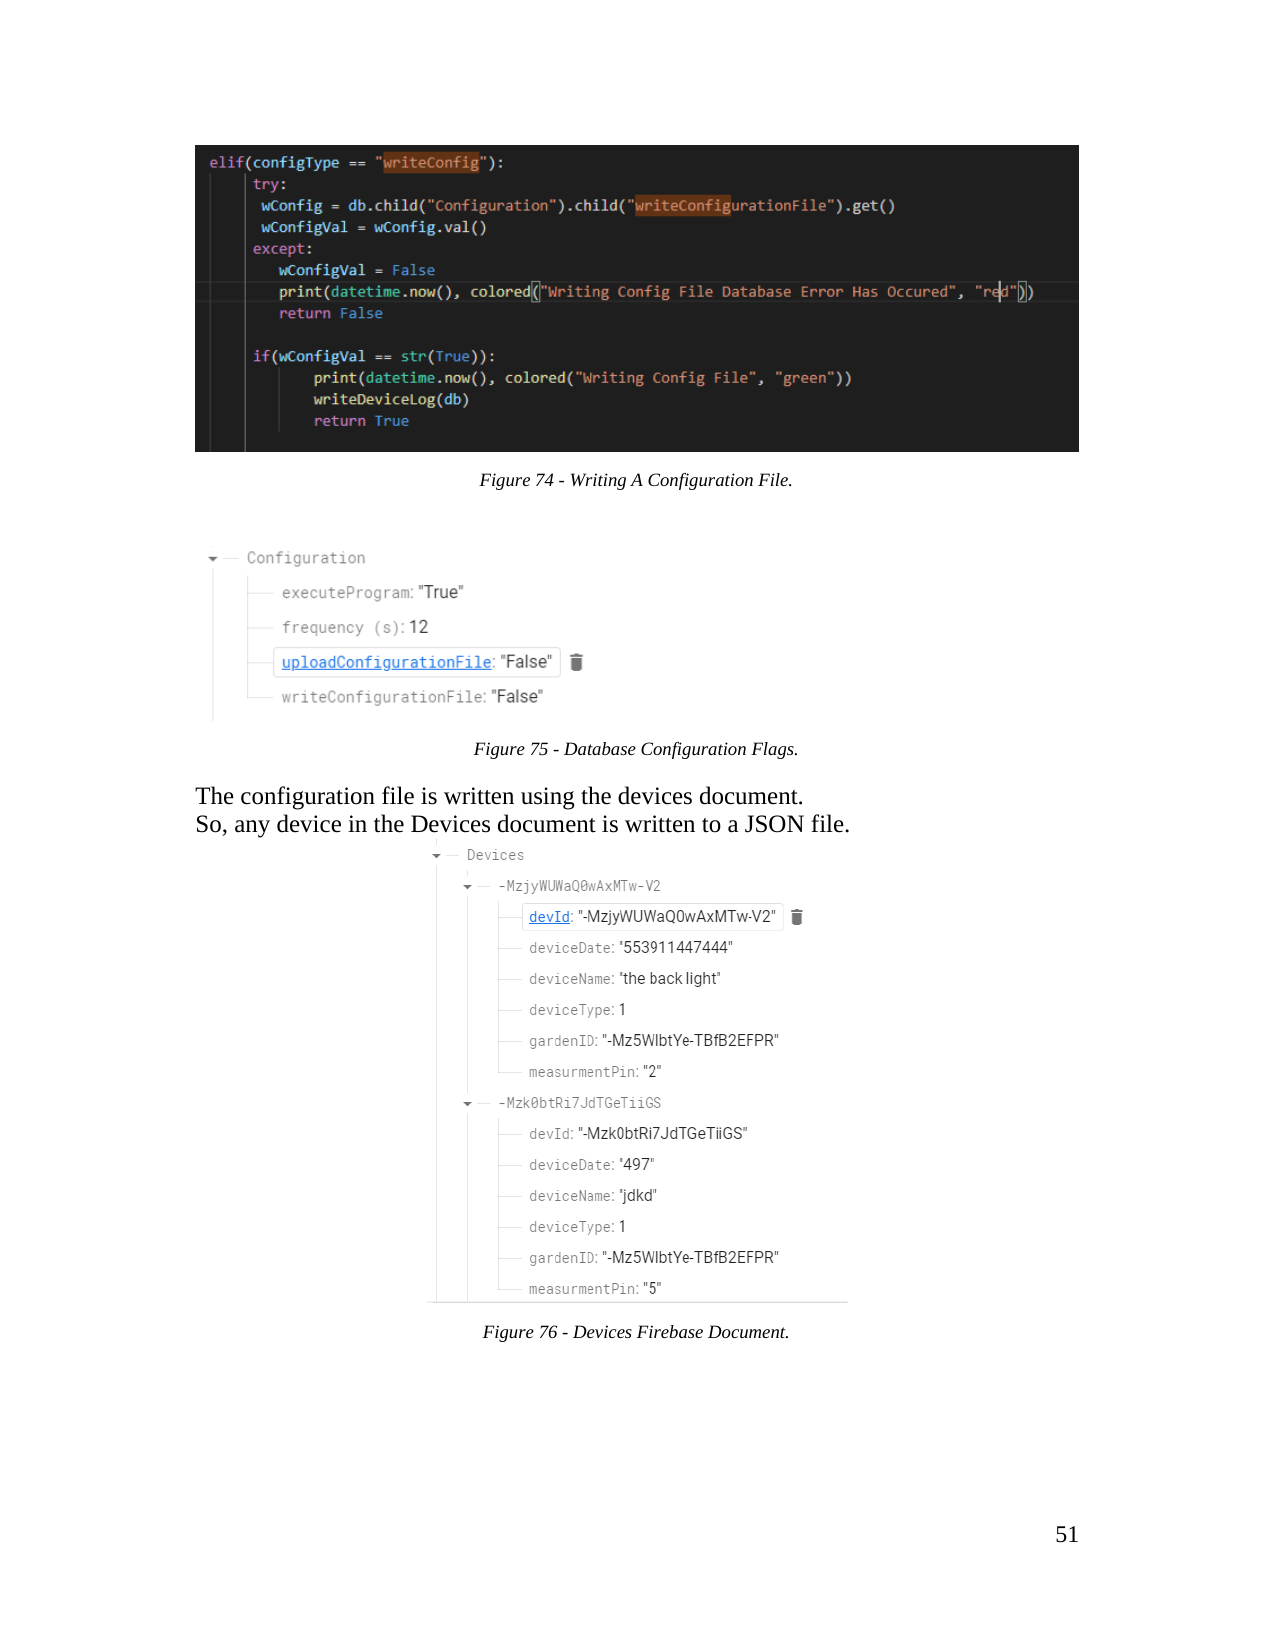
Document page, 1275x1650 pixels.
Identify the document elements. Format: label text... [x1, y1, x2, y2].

text Figure 74 - Writing A Configuration File. [195, 469, 1079, 490]
picture [426, 838, 848, 1303]
picture [195, 145, 1079, 452]
text The configuration file is written using the devices document. [195, 781, 1079, 809]
text Figure 75 - Database Configuration Flags. [195, 738, 1079, 760]
picture [195, 546, 1079, 721]
text Figure 76 - Devices Firebase Document. [195, 1321, 1079, 1342]
text So, any device in the Devices document is written to a JSON file. [195, 809, 1079, 838]
